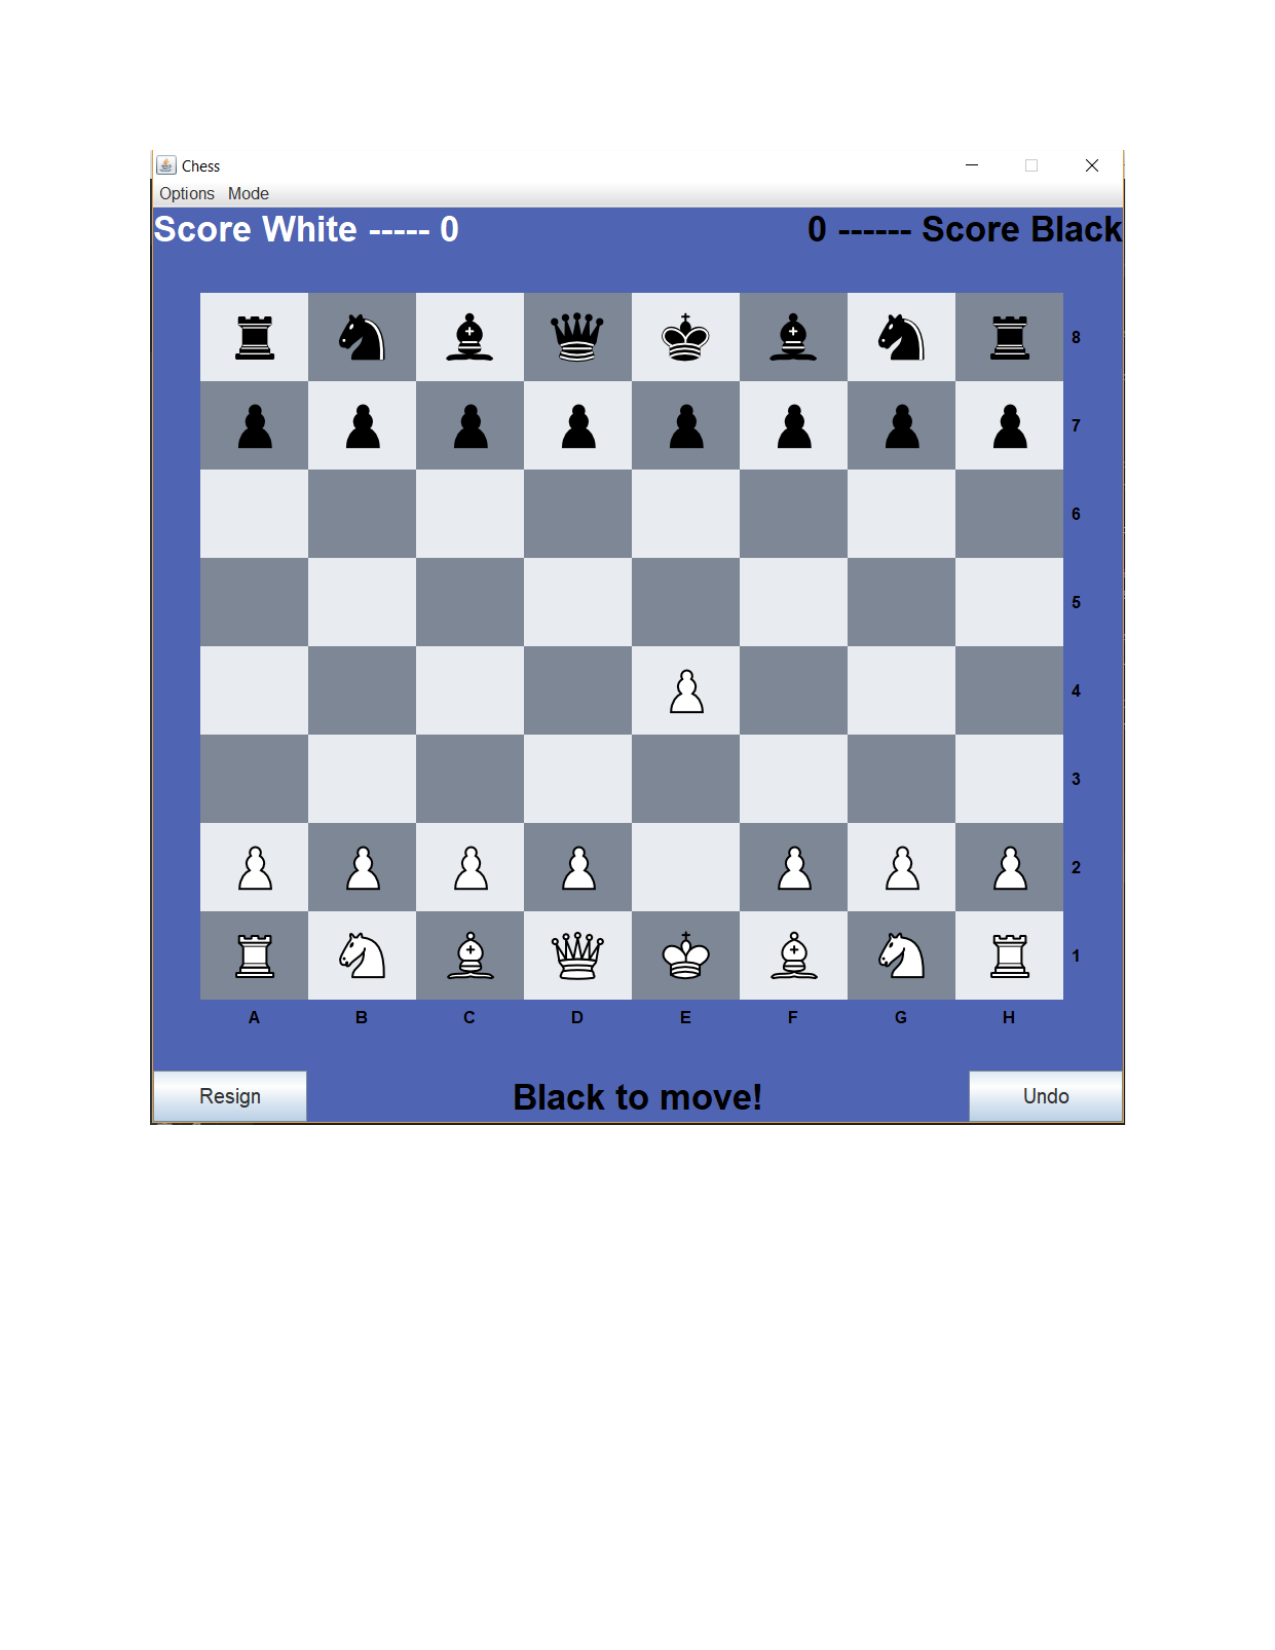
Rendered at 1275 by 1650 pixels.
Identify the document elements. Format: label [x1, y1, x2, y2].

picture [150, 150, 1125, 1125]
